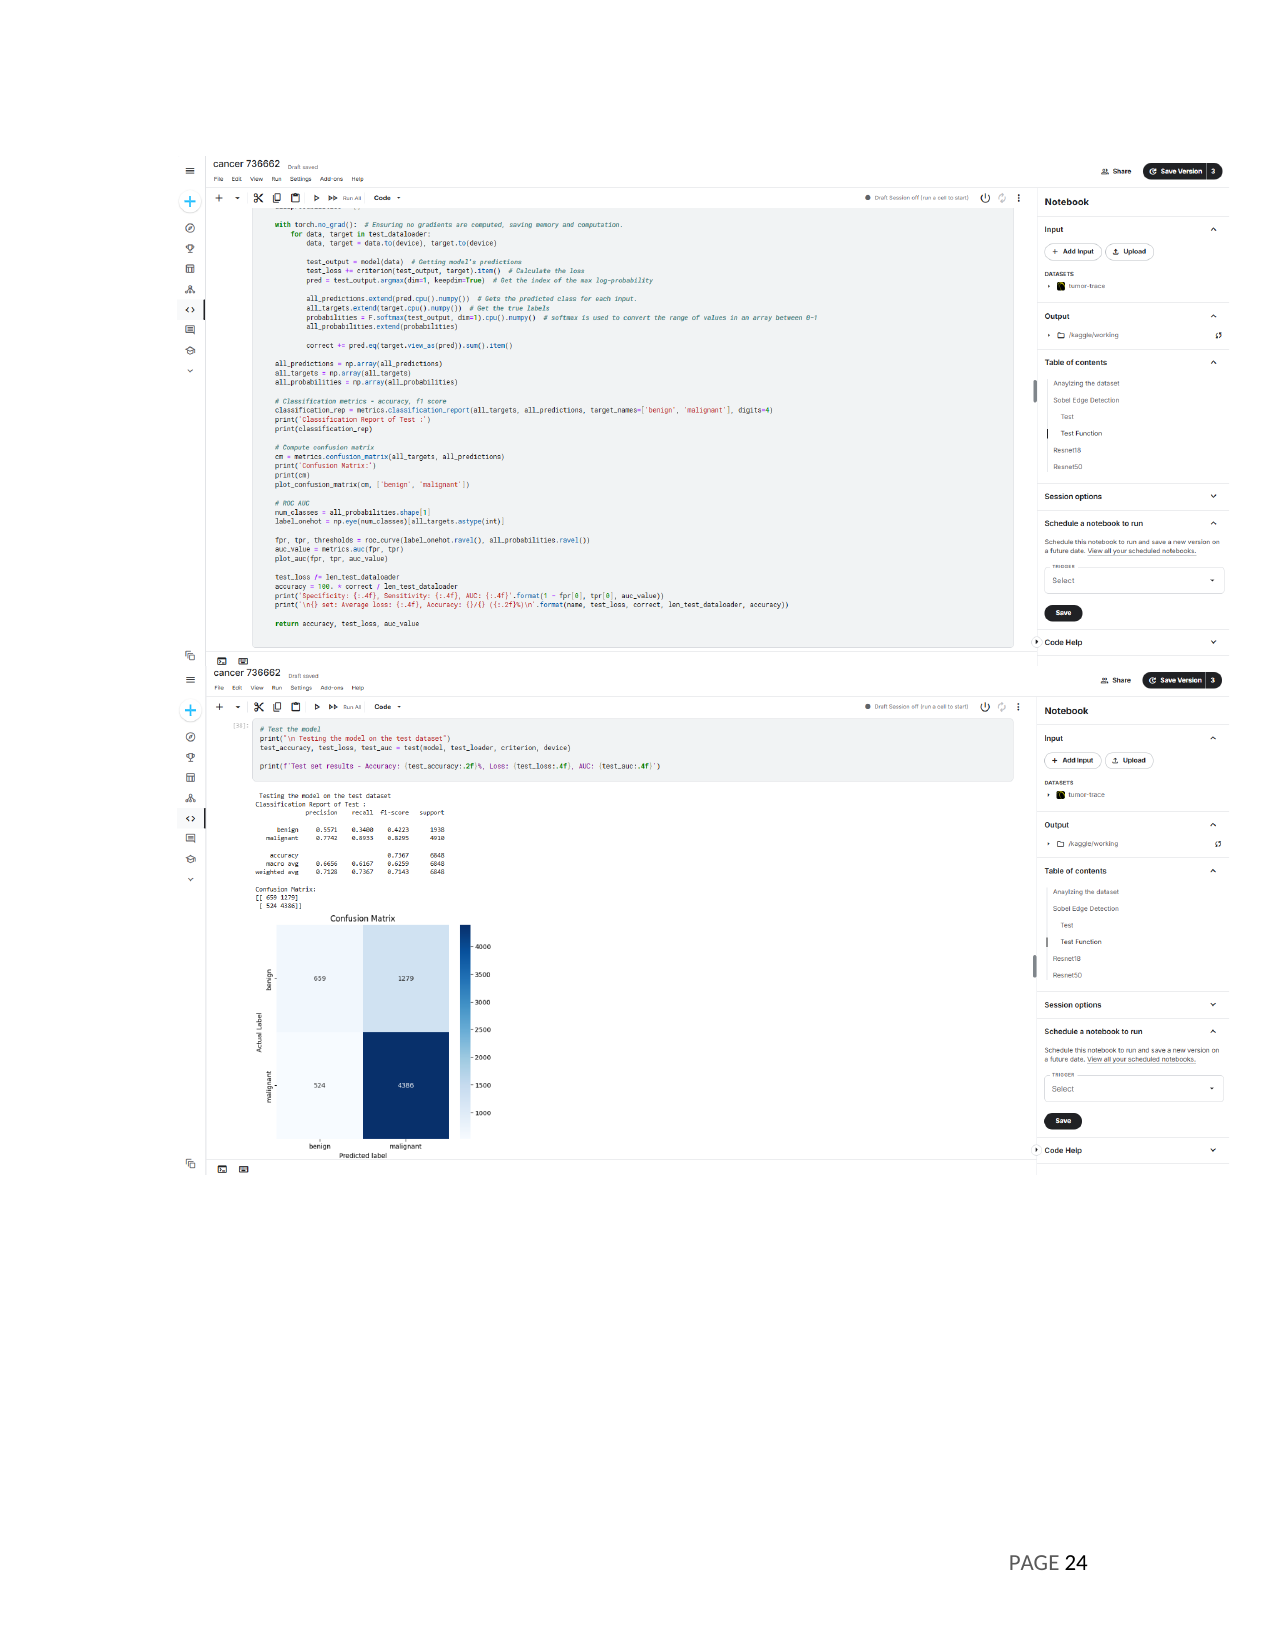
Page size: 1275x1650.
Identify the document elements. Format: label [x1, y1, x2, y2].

picture [177, 156, 1230, 1175]
